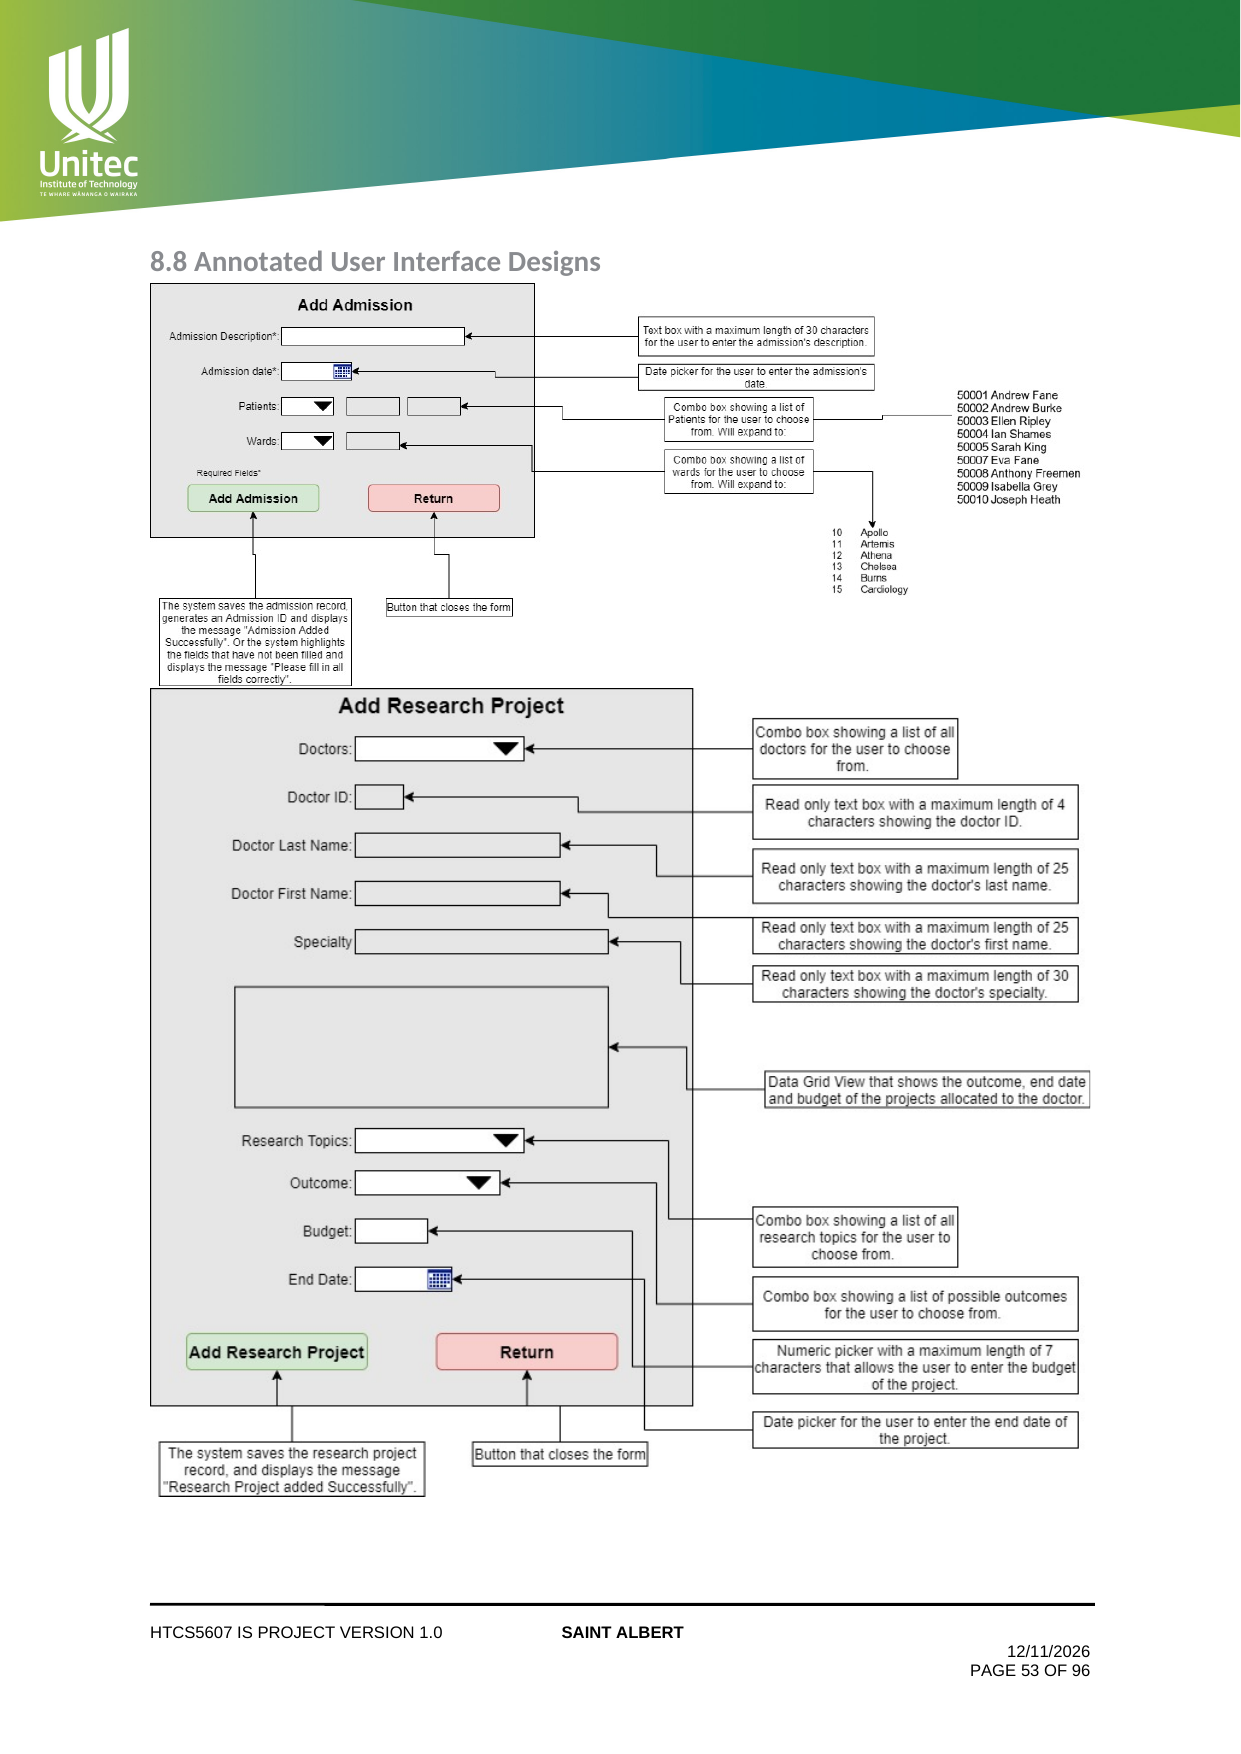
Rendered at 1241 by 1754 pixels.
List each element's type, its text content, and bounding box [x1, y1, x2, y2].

subtitle 8.8 Annotated User Interface Designs [150, 192, 1090, 278]
picture [0, 0, 1241, 238]
picture [150, 688, 1091, 1497]
picture [150, 283, 1091, 686]
